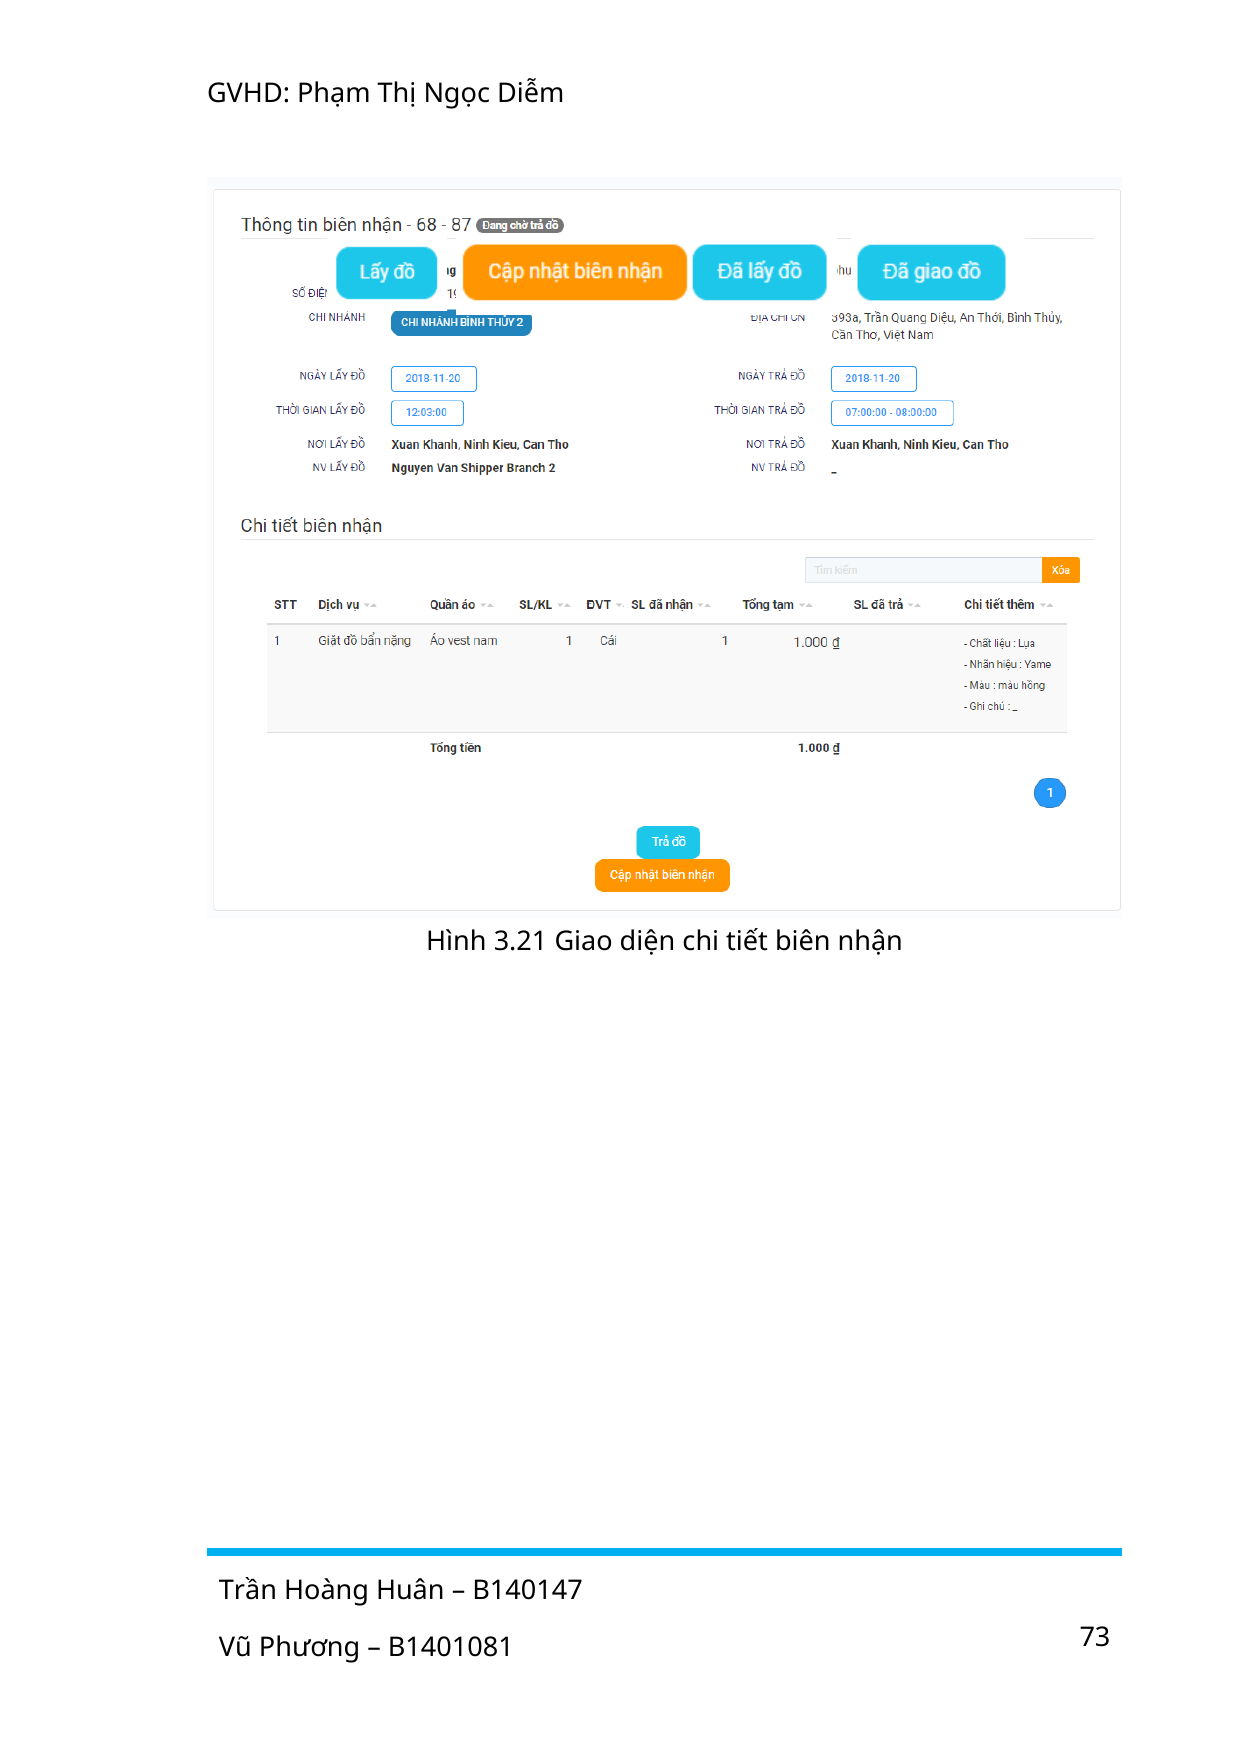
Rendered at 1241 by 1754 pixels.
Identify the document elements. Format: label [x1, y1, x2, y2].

picture [206, 177, 1123, 919]
